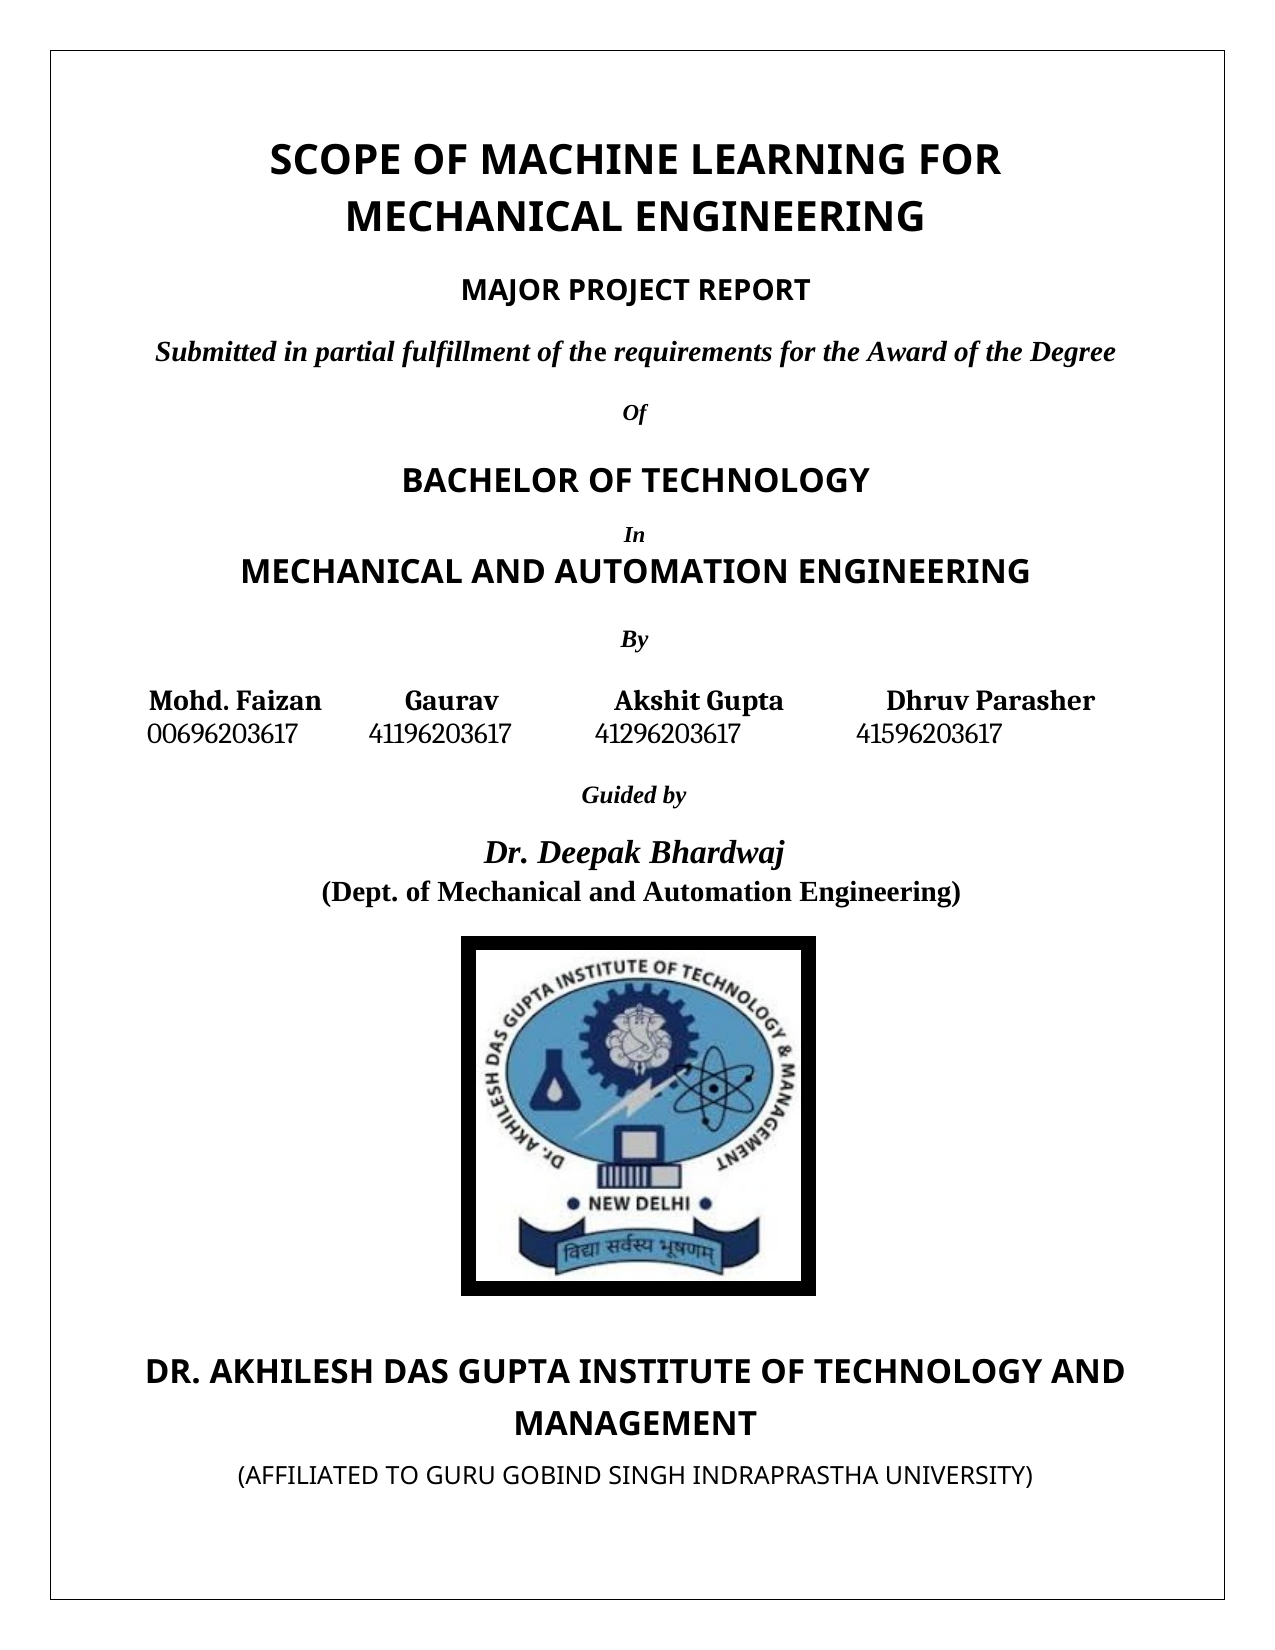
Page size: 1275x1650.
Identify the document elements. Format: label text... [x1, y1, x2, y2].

text Mohd. Faizan Gaurav Akshit Gupta Dhruv Parasher [133, 684, 1137, 718]
text (Dept. of Mechanical and Automation Engineering) [133, 874, 1137, 908]
text 00696203617 41196203617 41296203617 41596203617 [133, 718, 1137, 751]
text Guided by [133, 751, 1137, 809]
text MECHANICAL AND AUTOMATION ENGINEERING [133, 547, 1137, 624]
text In [133, 521, 1137, 547]
text DR. AKHILESH DAS GUPTA INSTITUTE OF TECHNOLOGY AND MANAGEMENT [133, 1348, 1137, 1446]
text By [133, 624, 1137, 684]
picture [476, 950, 801, 1281]
text SCOPE OF MACHINE LEARNING FOR MECHANICAL ENGINEERING [133, 130, 1137, 243]
text MAJOR PROJECT REPORT [133, 269, 1137, 309]
text Submitted in partial fulfillment of the requirements for the Award of the Degree [133, 334, 1137, 399]
text (AFFILIATED TO GURU GOBIND SINGH INDRAPRASTHA UNIVERSITY) [133, 1457, 1137, 1491]
text BACHELOR OF TECHNOLOGY [133, 456, 1137, 502]
text Of [133, 399, 1137, 456]
text Dr. Deepak Bhardwaj [133, 832, 1137, 870]
